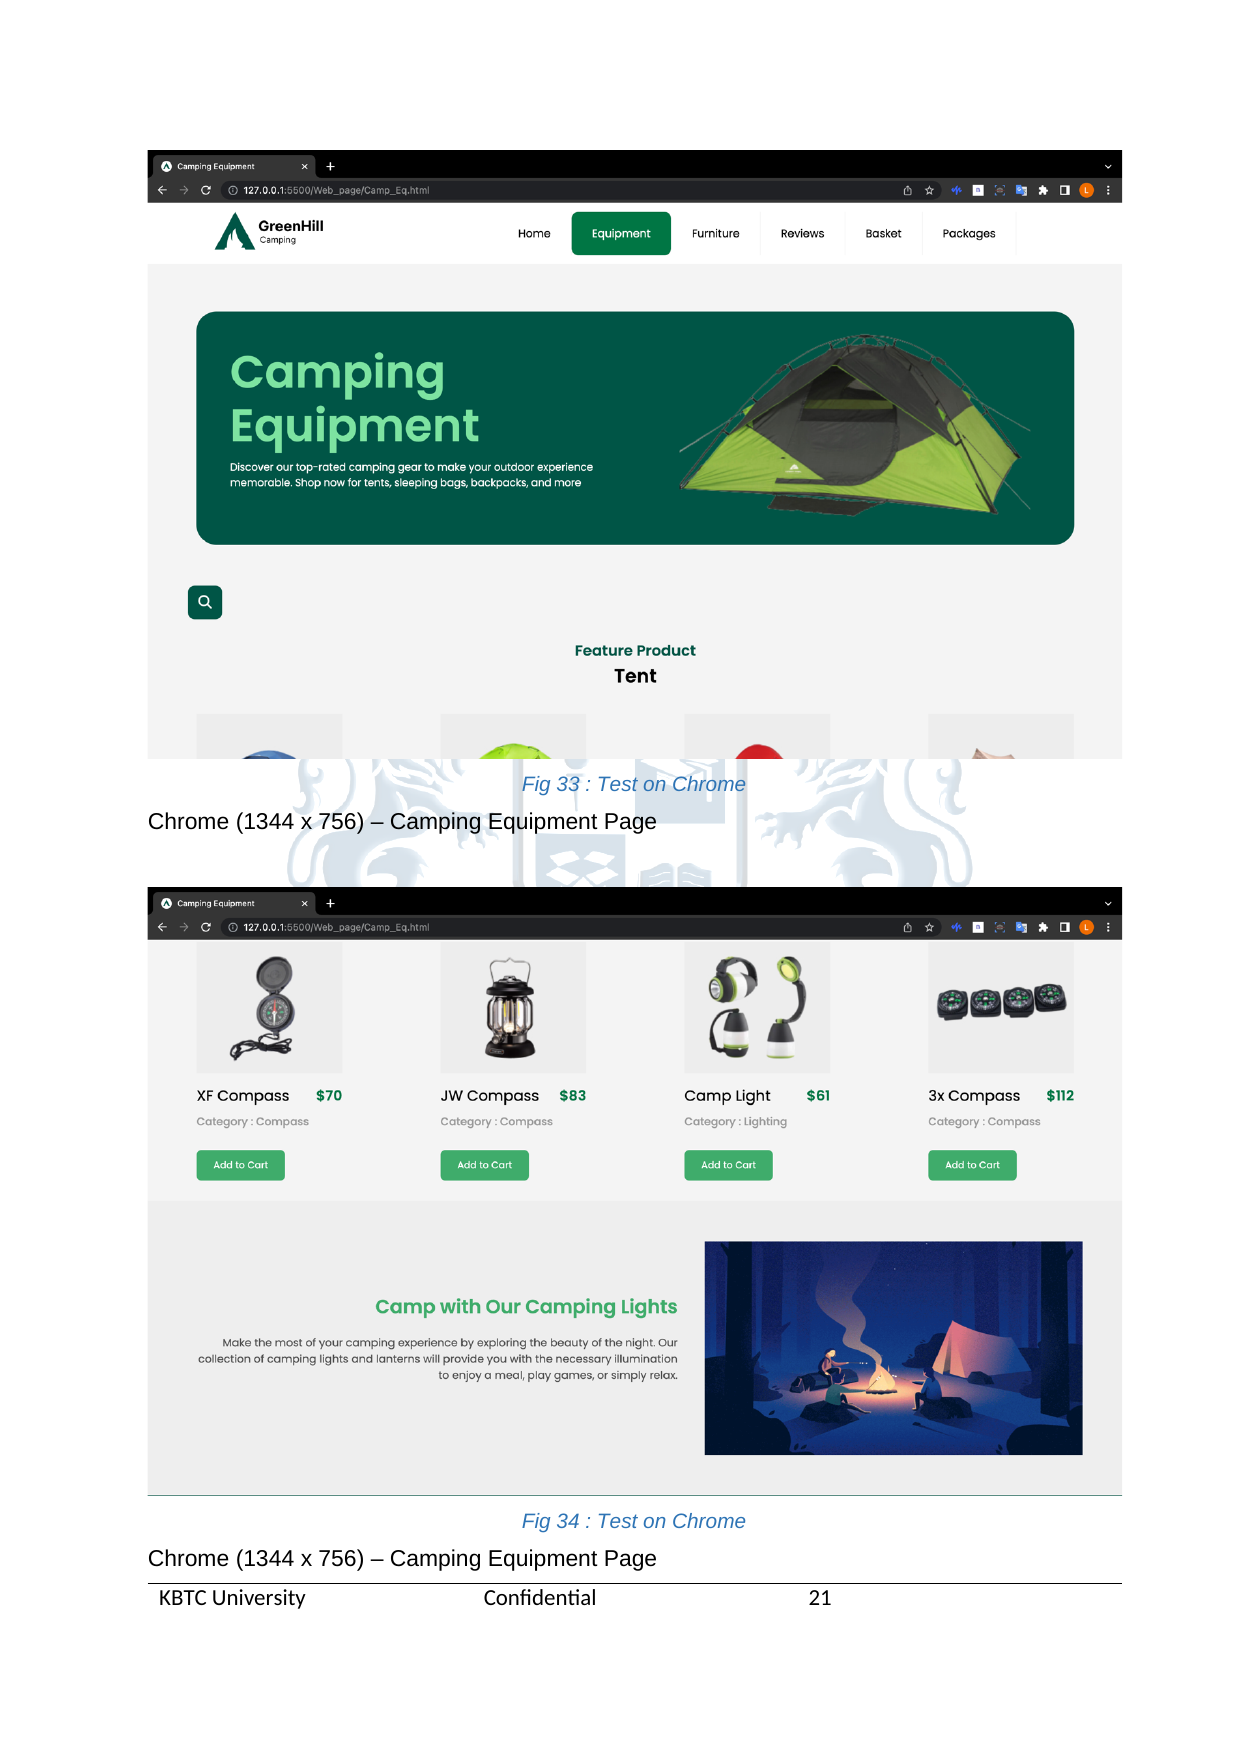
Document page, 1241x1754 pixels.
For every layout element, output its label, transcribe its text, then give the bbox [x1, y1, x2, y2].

text Fig 33 : Test on Chrome [148, 772, 1122, 796]
text Chrome (1344 x 756) – Camping Equipment Page [148, 1545, 1122, 1571]
picture [147, 150, 1123, 759]
text Fig 34 : Test on Chrome [148, 1509, 1122, 1533]
picture [147, 887, 1123, 1496]
text Chrome (1344 x 756) – Camping Equipment Page [148, 808, 1122, 834]
